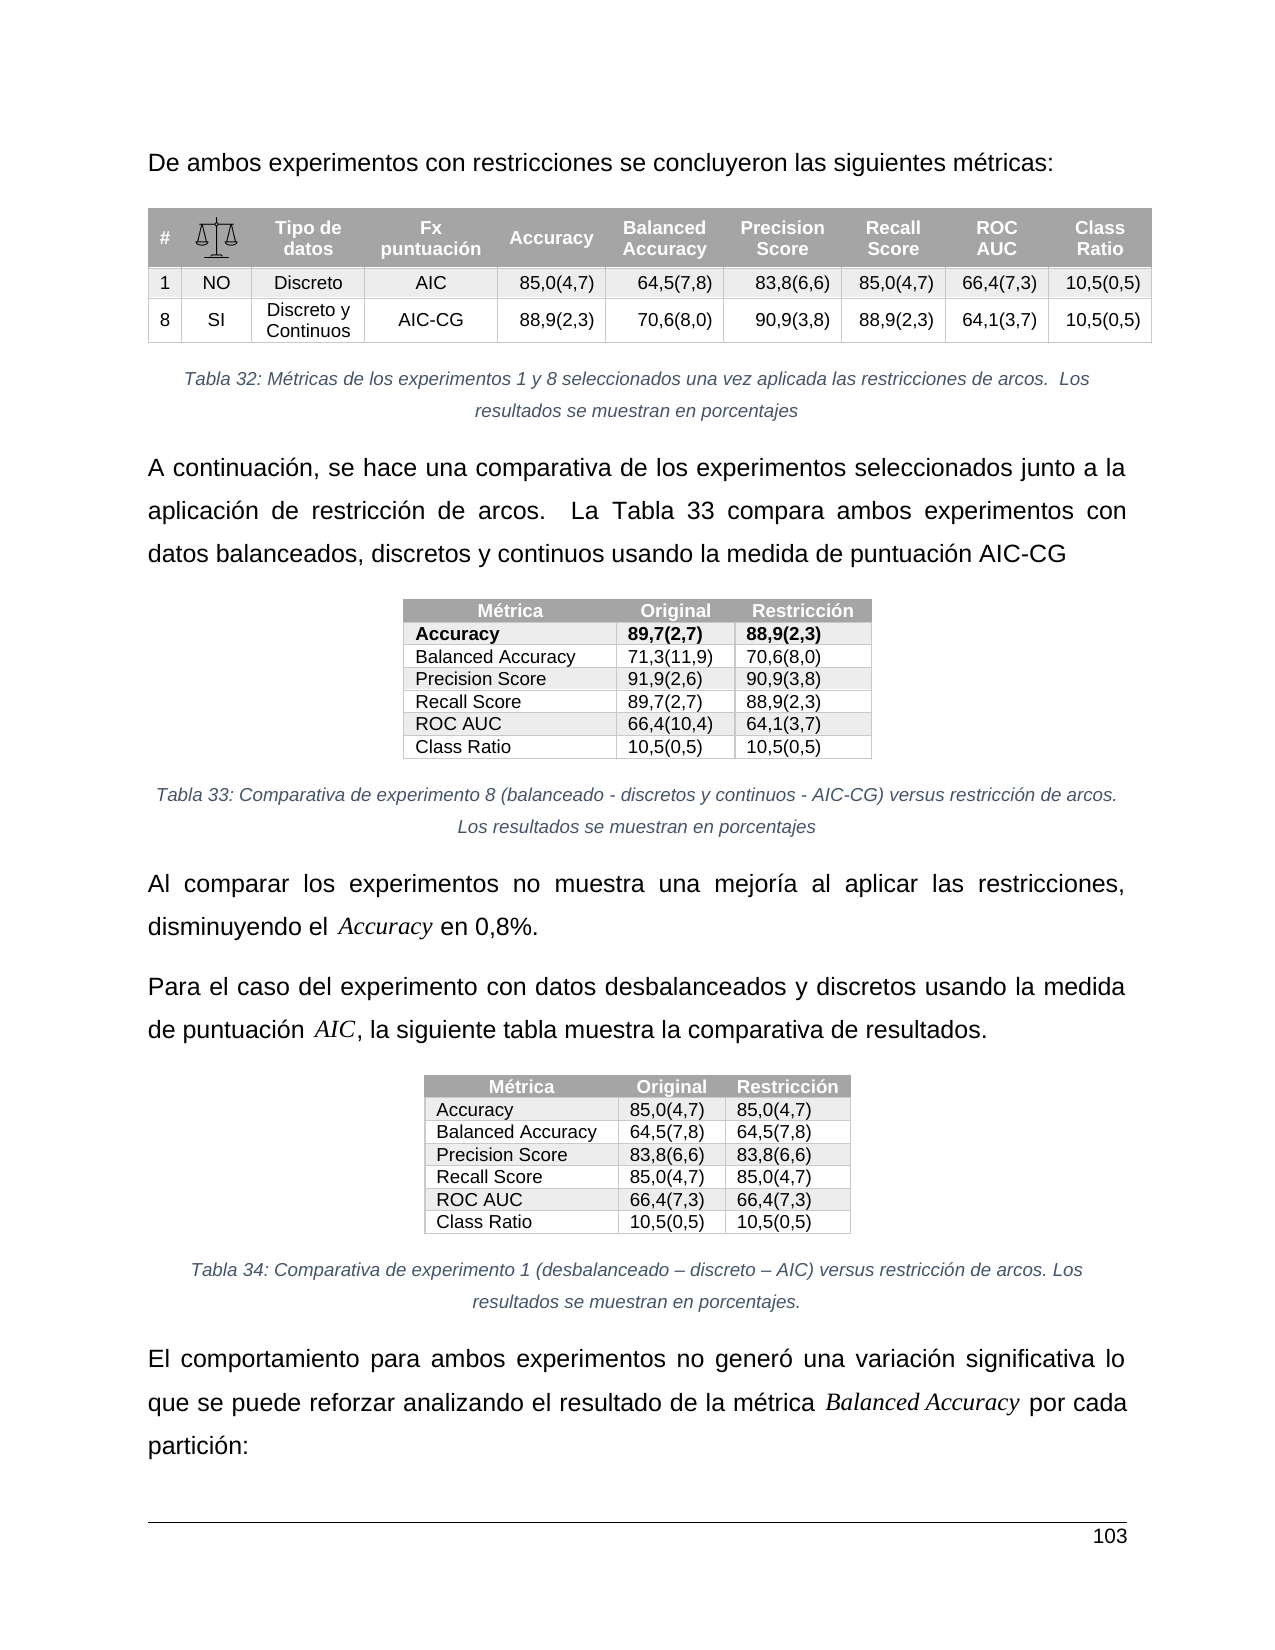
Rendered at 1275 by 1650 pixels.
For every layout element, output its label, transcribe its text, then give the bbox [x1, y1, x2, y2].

text Para el caso del experimento con datos desbalanceados y discretos usando la medida de puntuación , la siguiente tabla muestra la comparativa de resultados. [148, 972, 1127, 1044]
table_cell 85,0(4,7) [726, 1098, 850, 1120]
table_cell 64,1(3,7) [736, 713, 871, 735]
table_cell 71,3(11,9) [617, 645, 734, 667]
table_cell 83,8(6,6) [619, 1144, 725, 1165]
table_cell 8 [149, 299, 181, 342]
table_cell 64,5(7,8) [726, 1121, 850, 1142]
text El comportamiento para ambos experimentos no generó una variación significativa lo que se puede reforzar analizando el resultado de la métrica por cada partición: [148, 1344, 1127, 1459]
table_cell 1 [149, 269, 181, 297]
table_cell 85,0(4,7) [842, 269, 945, 297]
table_cell 10,5(0,5) [1049, 299, 1151, 342]
text Tabla 32: Métricas de los experimentos 1 y 8 seleccionados una vez aplicada las restricciones de arcos. Los resultados se muestran en porcentajes [148, 368, 1127, 422]
table_header Precision Score [724, 209, 841, 267]
table_cell 70,6(8,0) [736, 645, 871, 667]
table_cell 66,4(7,3) [619, 1189, 725, 1210]
table_cell Accuracy [426, 1098, 618, 1120]
table_cell 66,4(7,3) [946, 269, 1048, 297]
table_cell SI [182, 299, 251, 342]
text Tabla 33: Comparativa de experimento 8 (balanceado - discretos y continuos - AIC-CG) versus restricción de arcos. Los resultados se muestran en porcentajes [148, 783, 1127, 837]
table_cell Class Ratio [426, 1211, 618, 1233]
table_cell 10,5(0,5) [726, 1211, 850, 1233]
table_header Tipo de datos [252, 209, 364, 267]
table_header # [149, 209, 181, 267]
table_cell Accuracy [404, 623, 616, 644]
table_cell 10,5(0,5) [736, 736, 871, 757]
table_cell 10,5(0,5) [619, 1211, 725, 1233]
table_cell 10,5(0,5) [1049, 269, 1151, 297]
table_header Original [619, 1076, 725, 1097]
text A continuación, se hace una comparativa de los experimentos seleccionados junto a la aplicación de restricción de arcos. La Tabla 33 compara ambos experimentos con datos balanceados, discretos y continuos usando la medida de puntuación AIC-CG [148, 453, 1127, 568]
table_cell AIC-CG [365, 299, 497, 342]
table_cell 83,8(6,6) [726, 1144, 850, 1165]
table_cell 10,5(0,5) [617, 736, 734, 757]
text Tabla 34: Comparativa de experimento 1 (desbalanceado – discreto – AIC) versus restricción de arcos. Los resultados se muestran en porcentajes. [148, 1259, 1127, 1313]
table_cell Balanced Accuracy [426, 1121, 618, 1142]
table_header Métrica [404, 600, 616, 622]
table_header Métrica [426, 1076, 618, 1097]
table_cell 64,5(7,8) [619, 1121, 725, 1142]
table_header Recall Score [842, 209, 945, 267]
table_cell 64,5(7,8) [606, 269, 723, 297]
table_cell ROC AUC [426, 1189, 618, 1210]
table_cell 64,1(3,7) [946, 299, 1048, 342]
table_cell 88,9(2,3) [736, 691, 871, 712]
picture [192, 214, 241, 262]
table_cell 66,4(10,4) [617, 713, 734, 735]
table_cell 89,7(2,7) [617, 623, 734, 644]
table_header Restricción [736, 600, 871, 622]
table_cell NO [182, 269, 251, 297]
table_cell 88,9(2,3) [736, 623, 871, 644]
table_cell Precision Score [426, 1144, 618, 1165]
text De ambos experimentos con restricciones se concluyeron las siguientes métricas: [148, 148, 1127, 176]
table_header Original [617, 600, 734, 622]
table_cell 89,7(2,7) [617, 691, 734, 712]
table_cell Precision Score [404, 668, 616, 689]
table_cell AIC [365, 269, 497, 297]
table_header Accuracy [498, 209, 605, 267]
table_cell 85,0(4,7) [498, 269, 605, 297]
table_header ROC AUC [946, 209, 1048, 267]
table_cell 85,0(4,7) [619, 1098, 725, 1120]
table_cell 85,0(4,7) [619, 1166, 725, 1188]
table_cell 83,8(6,6) [724, 269, 841, 297]
table_cell Recall Score [404, 691, 616, 712]
table_cell 88,9(2,3) [842, 299, 945, 342]
table_cell Class Ratio [404, 736, 616, 757]
table_header Balanced Accuracy [606, 209, 723, 267]
table_header Class Ratio [1049, 209, 1151, 267]
table_header Fx puntuación [365, 209, 497, 267]
table_cell ROC AUC [404, 713, 616, 735]
table_cell 85,0(4,7) [726, 1166, 850, 1188]
table_cell 66,4(7,3) [726, 1189, 850, 1210]
text Al comparar los experimentos no muestra una mejoría al aplicar las restricciones, disminuyendo el en 0,8%. [148, 869, 1127, 941]
table_cell 91,9(2,6) [617, 668, 734, 689]
table_header Restricción [726, 1076, 850, 1097]
table_header [182, 209, 251, 267]
table_cell Discreto [252, 269, 364, 297]
table_cell 70,6(8,0) [606, 299, 723, 342]
table_cell 90,9(3,8) [736, 668, 871, 689]
table_cell 90,9(3,8) [724, 299, 841, 342]
table_cell Discreto y Continuos [252, 299, 364, 342]
table_cell 88,9(2,3) [498, 299, 605, 342]
table_cell Balanced Accuracy [404, 645, 616, 667]
table_cell Recall Score [426, 1166, 618, 1188]
